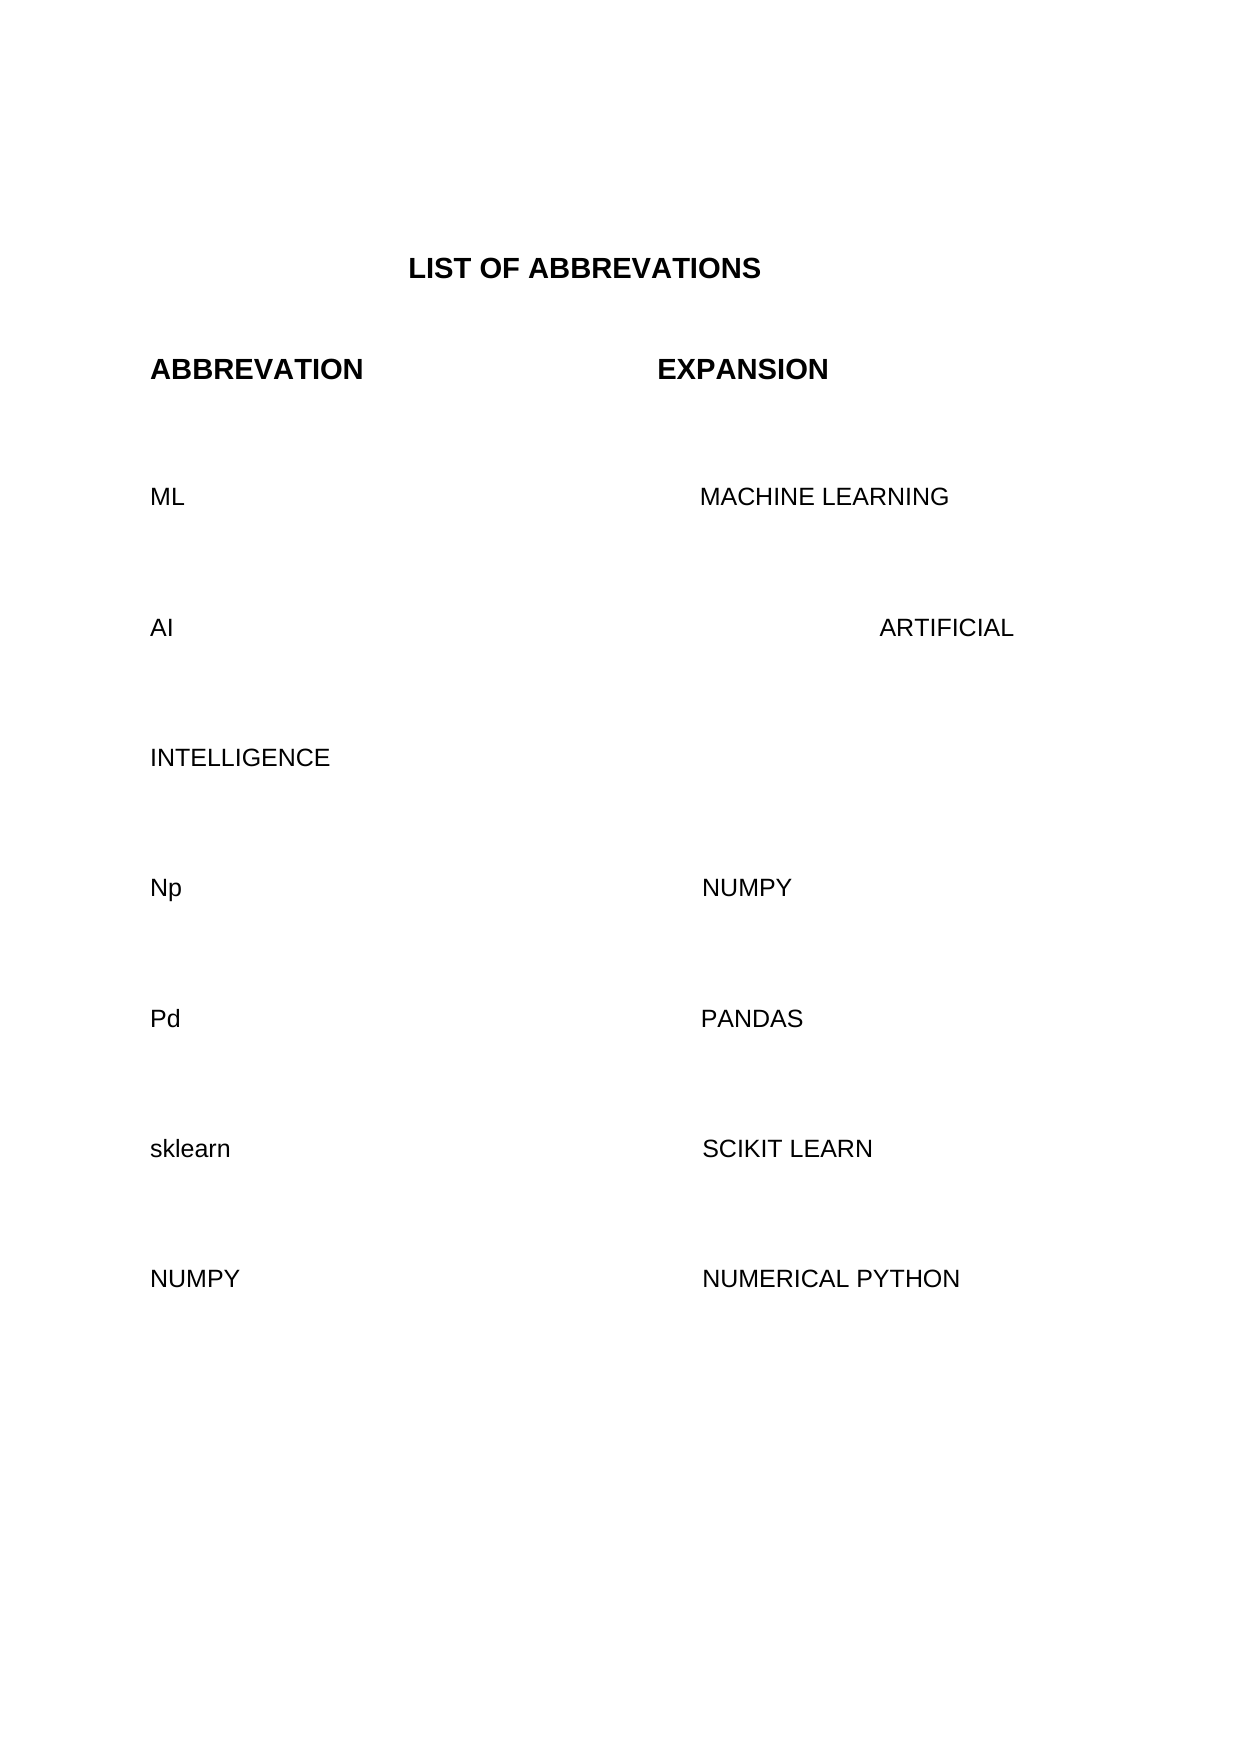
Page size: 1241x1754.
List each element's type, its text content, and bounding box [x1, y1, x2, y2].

text NUMPY NUMERICAL PYTHON [150, 1264, 1019, 1293]
text Np NUMPY [150, 873, 1019, 902]
text ABBREVATION EXPANSION [150, 352, 1019, 386]
text AI ARTIFICIAL INTELLIGENCE [150, 613, 1019, 772]
text LIST OF ABBREVATIONS [306, 251, 864, 284]
text ML MACHINE LEARNING [150, 482, 1019, 511]
text sklearn SCIKIT LEARN [150, 1134, 1019, 1163]
text Pd PANDAS [150, 1004, 1019, 1032]
